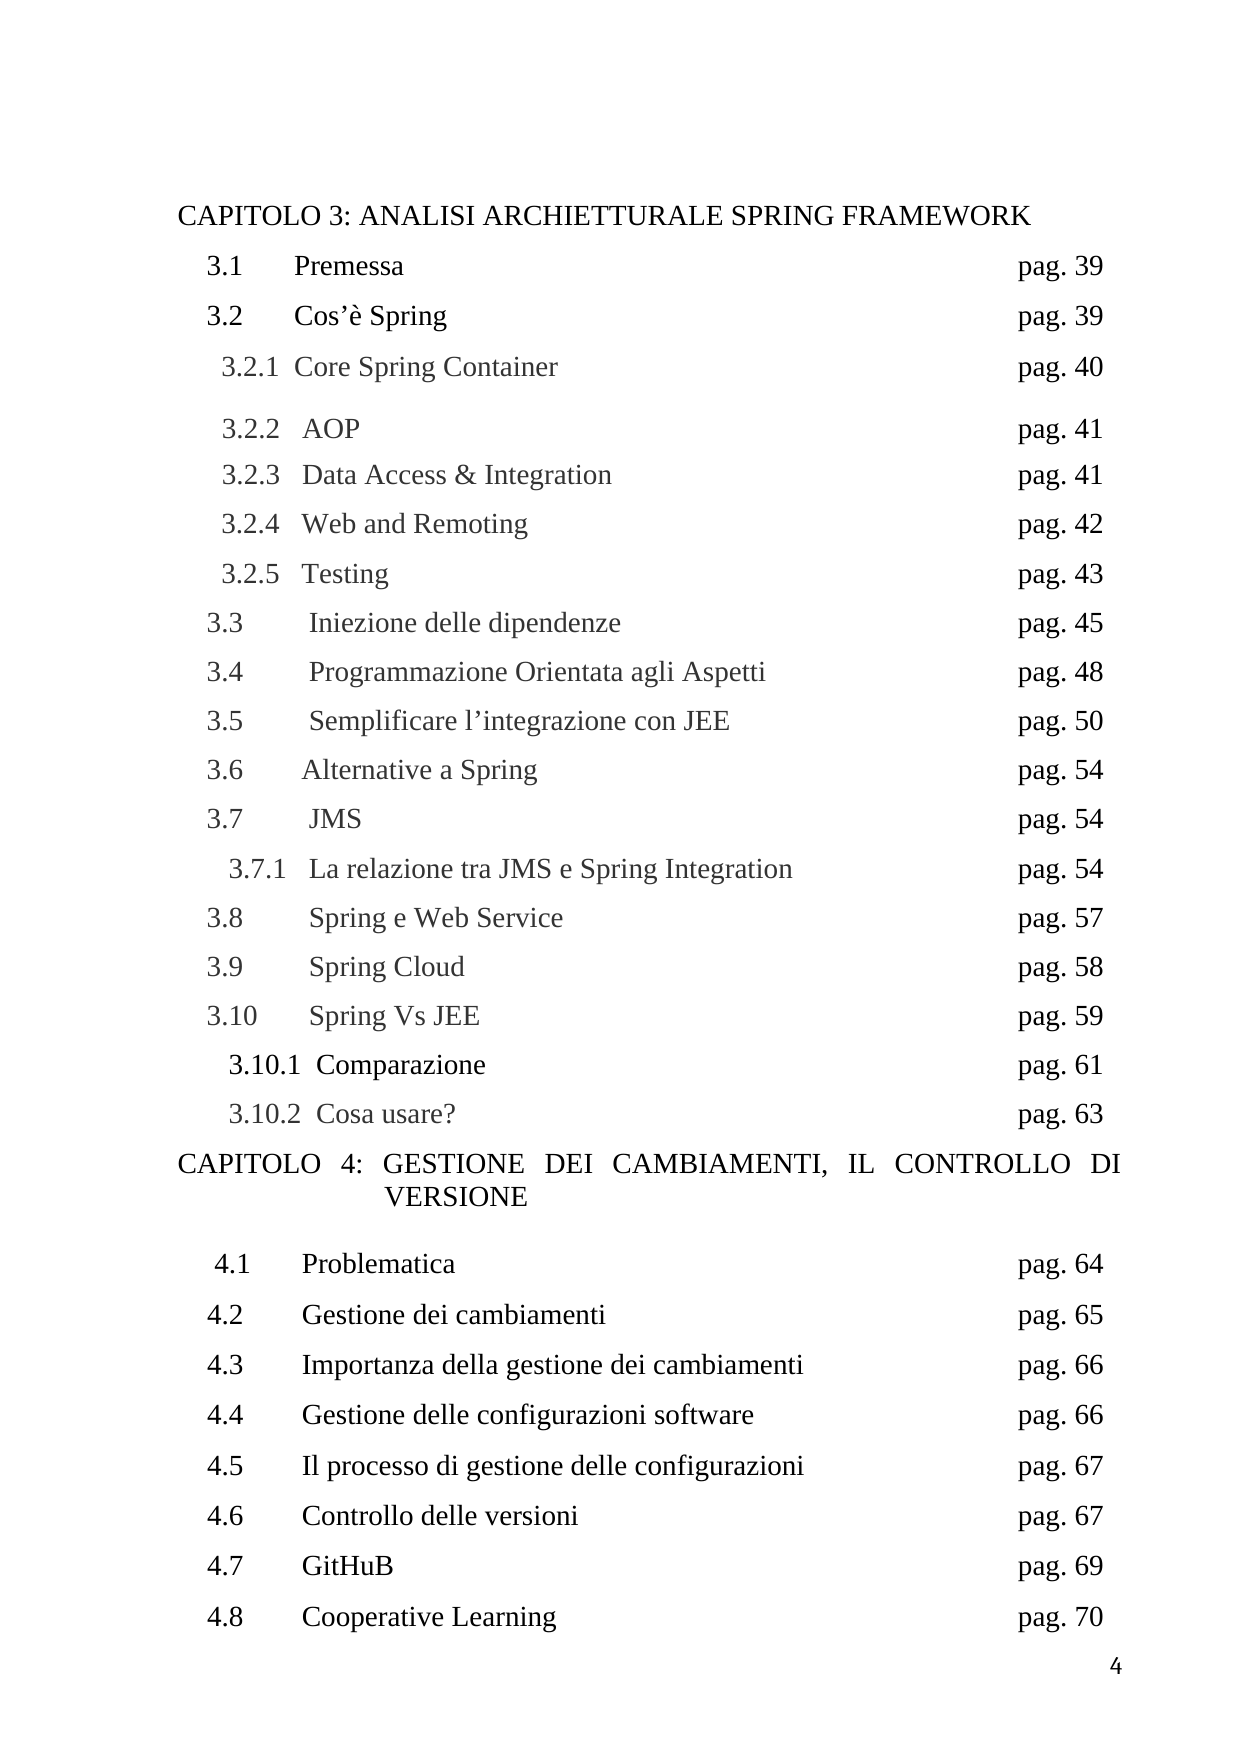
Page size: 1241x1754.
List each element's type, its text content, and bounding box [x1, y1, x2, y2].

text 3.10.1 Comparazione pag. 61 [177, 1047, 1108, 1081]
text 4.5 Il processo di gestione delle configurazioni pag. 67 [177, 1448, 1122, 1481]
text 3.5 Semplificare l’integrazione con JEE pag. 50 [177, 703, 1108, 737]
text 4.4 Gestione delle configurazioni software pag. 66 [177, 1397, 1122, 1431]
text 4.8 Cooperative Learning pag. 70 [177, 1599, 1122, 1632]
text 3.6 Alternative a Spring pag. 54 [177, 752, 1108, 786]
text 3.2.2 AOP pag. 41 [177, 410, 1122, 445]
text 3.7.1 La relazione tra JMS e Spring Integration pag. 54 [177, 851, 1108, 884]
text 3.3 Iniezione delle dipendenze pag. 45 [177, 605, 1108, 638]
text 3.7 JMS pag. 54 [177, 802, 1108, 835]
text 3.4 Programmazione Orientata agli Aspetti pag. 48 [177, 654, 1108, 688]
text 3.9 Spring Cloud pag. 58 [177, 949, 1108, 983]
text 3.2.4 Web and Remoting pag. 42 [177, 507, 1108, 540]
text 3.10 Spring Vs JEE pag. 59 [177, 998, 1108, 1032]
text 3.2 Cos’è Spring pag. 39 [177, 298, 1122, 332]
text CAPITOLO 4: GESTIONE DEI CAMBIAMENTI, IL CONTROLLO DI VERSIONE [177, 1146, 1122, 1213]
text 4.1 Problematica pag. 64 [177, 1246, 1122, 1280]
text 3.2.5 Testing pag. 43 [177, 556, 1108, 589]
text 3.10.2 Cosa usare? pag. 63 [177, 1097, 1108, 1130]
text 4.7 GitHuB pag. 69 [177, 1548, 1122, 1582]
text 4.2 Gestione dei cambiamenti pag. 65 [177, 1297, 1122, 1330]
text 3.2.3 Data Access & Integration pag. 41 [177, 456, 1138, 491]
text 3.2.1 Core Spring Container pag. 40 [177, 349, 1122, 382]
text 3.1 Premessa pag. 39 [177, 248, 1122, 282]
text 3.8 Spring e Web Service pag. 57 [177, 900, 1108, 933]
text CAPITOLO 3: ANALISI ARCHIETTURALE SPRING FRAMEWORK [177, 198, 1122, 231]
text 4.3 Importanza della gestione dei cambiamenti pag. 66 [177, 1347, 1122, 1381]
text 4.6 Controllo delle versioni pag. 67 [177, 1498, 1122, 1532]
